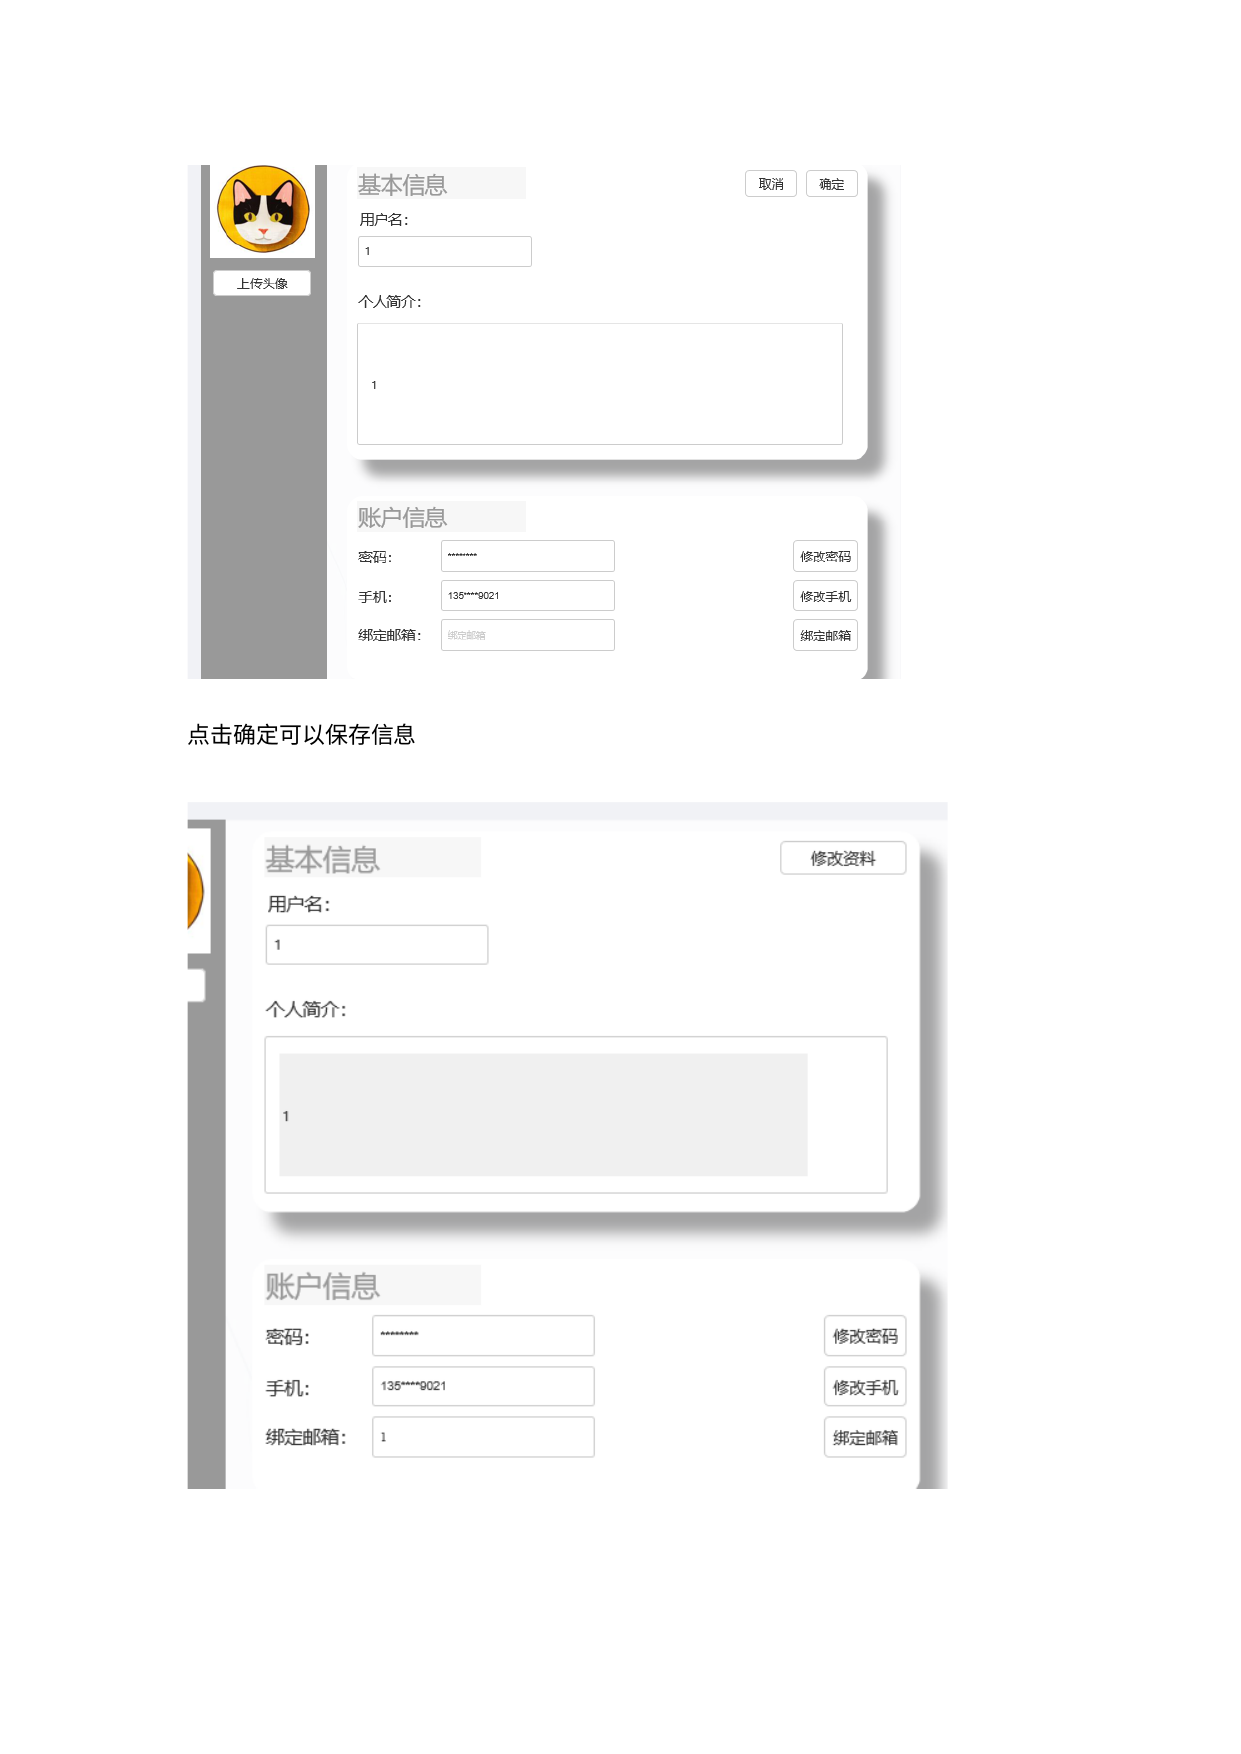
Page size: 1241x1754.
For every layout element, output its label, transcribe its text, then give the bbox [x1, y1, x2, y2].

picture [187, 796, 948, 1489]
picture [187, 165, 901, 679]
text 点击确定可以保存信息 [187, 701, 1053, 766]
